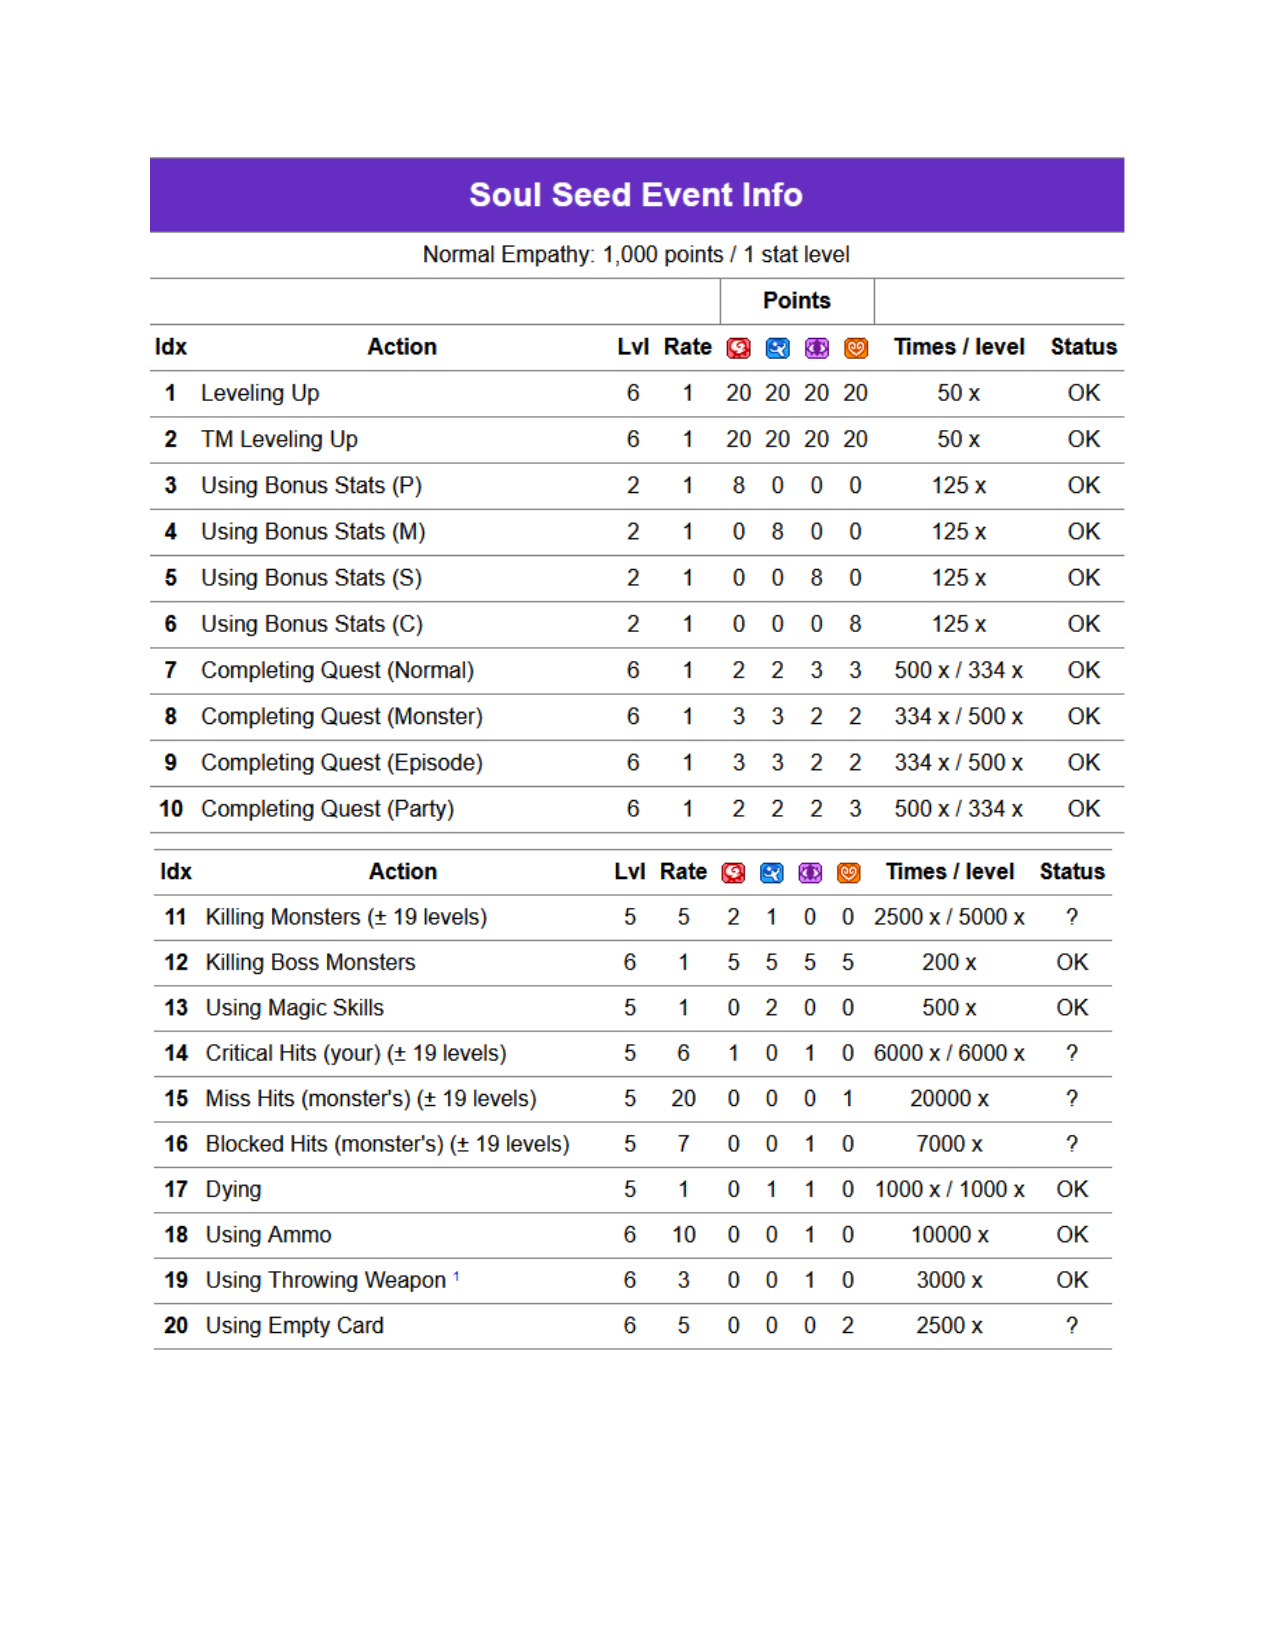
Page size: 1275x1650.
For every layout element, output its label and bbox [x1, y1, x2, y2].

picture [150, 845, 1125, 1354]
picture [150, 150, 1125, 842]
